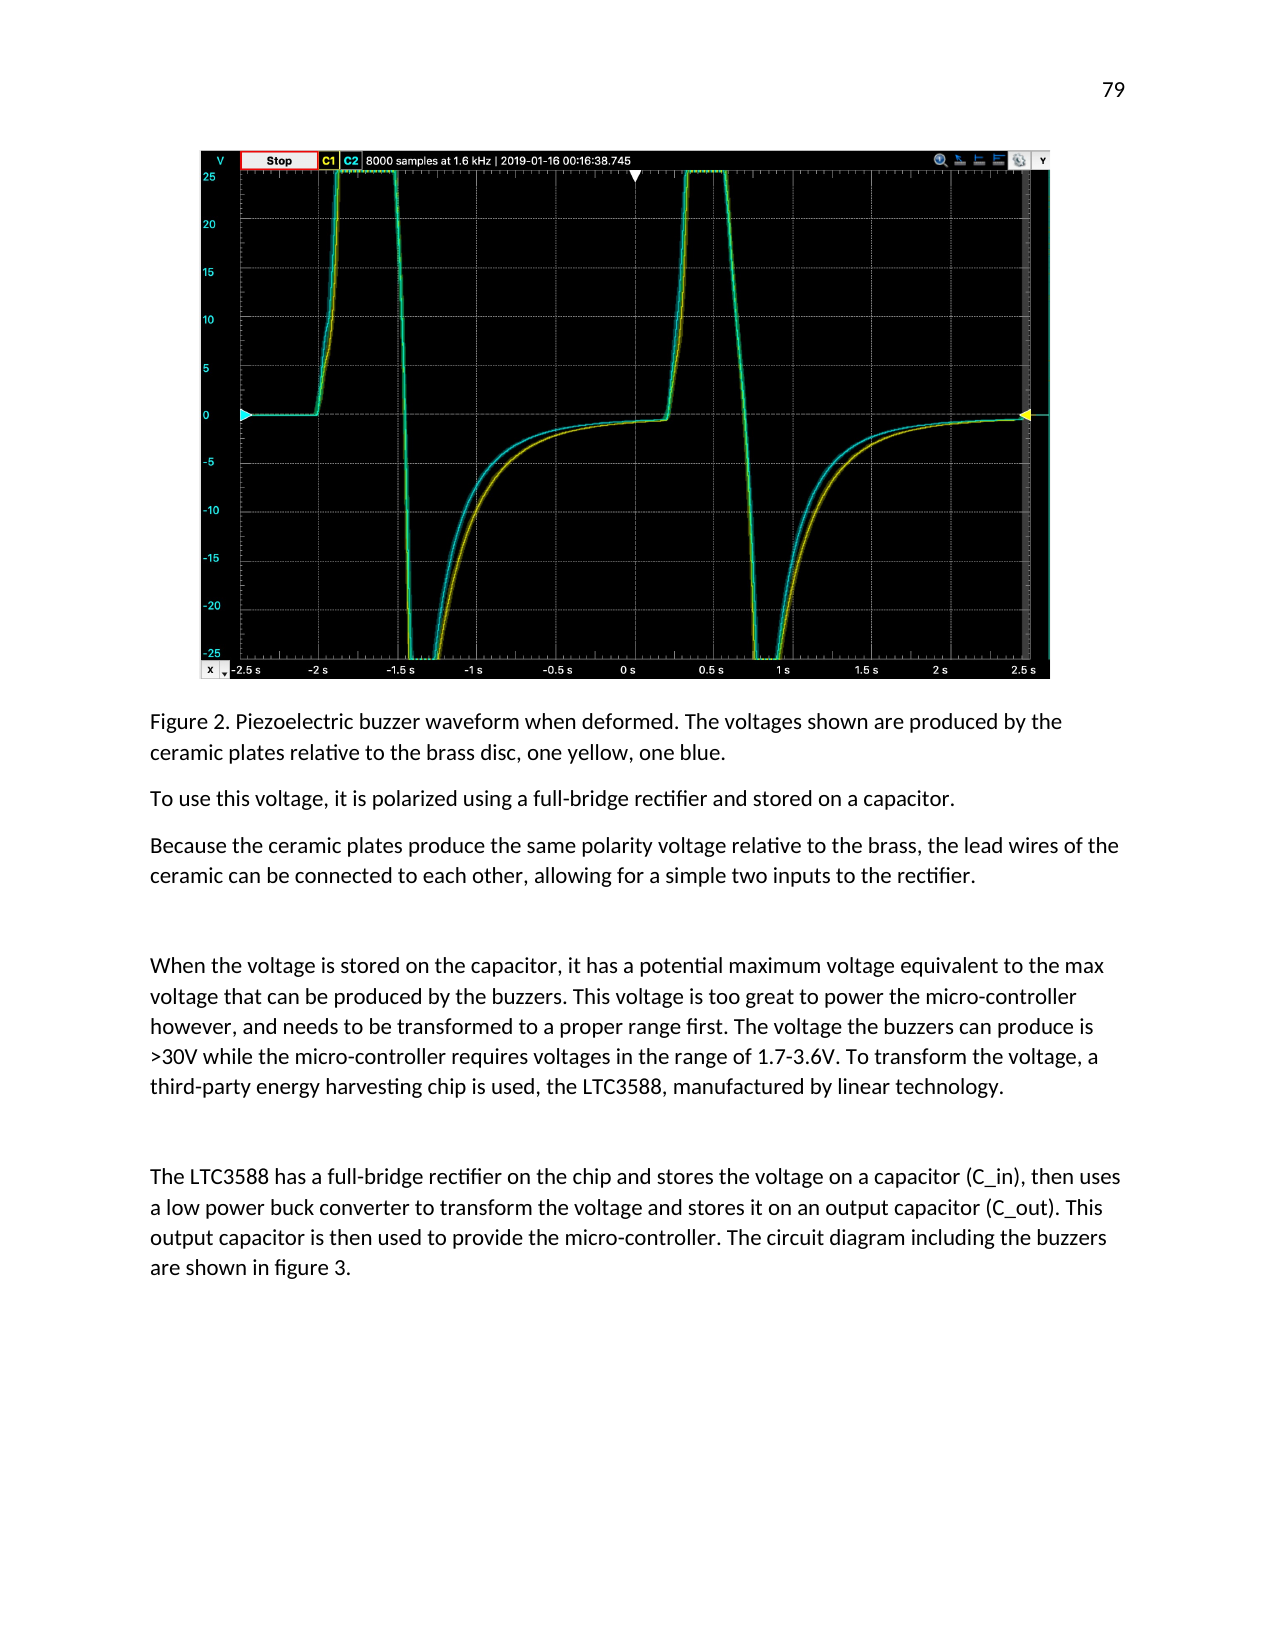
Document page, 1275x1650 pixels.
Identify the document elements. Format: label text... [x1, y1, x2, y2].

picture [199, 150, 1051, 679]
text When the voltage is stored on the capacitor, it has a potential maximum voltage equivalent to the max voltage that can be produced by the buzzers. This voltage is too great to power the micro-controller however, and needs to be transformed to a proper range first. The voltage the buzzers can produce is >30V while the micro-controller requires voltages in the range of 1.7-3.6V. To transform the voltage, a third-party energy harvesting chip is used, the LTC3588, manufactured by linear technology. [150, 952, 1125, 1101]
text Because the ceramic plates produce the same polarity voltage relative to the brass, the lead wires of the ceramic can be connected to each other, allowing for a simple two inputs to the rectifier. [150, 831, 1125, 889]
text To use this voltage, it is polarized using a full-bridge rectifier and stored on a capacitor. [150, 784, 1125, 812]
text Figure 2. Piezoelectric buzzer waveform when deformed. The voltages shown are produced by the ceramic plates relative to the brass disc, one yellow, one blue. [150, 707, 1125, 766]
text The LTC3588 has a full-bridge rectifier on the chip and stores the voltage on a capacitor (C_in), then uses a low power buck converter to transform the voltage and stores it on an output capacitor (C_out). This output capacitor is then used to provide the micro-controller. The circuit diagram including the buzzers are shown in figure 3. [150, 1162, 1125, 1281]
